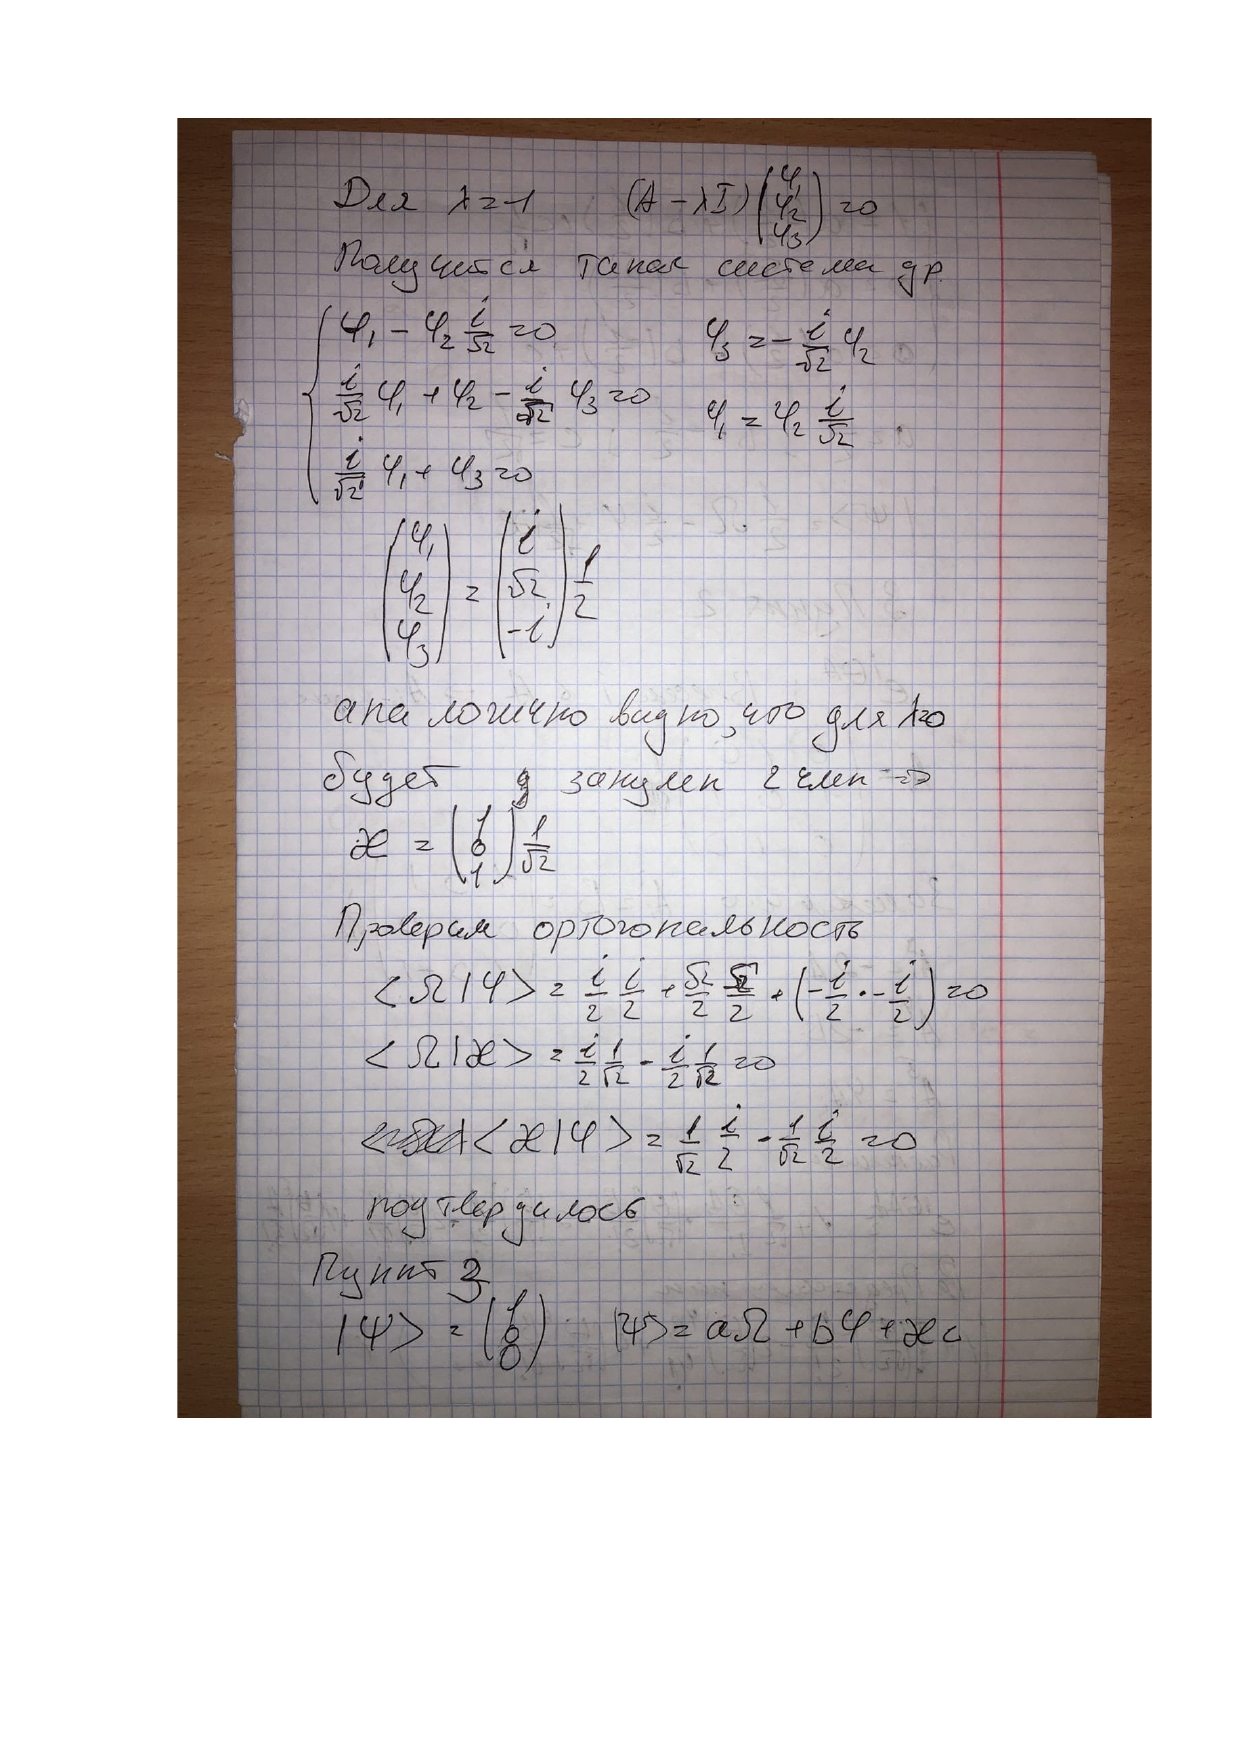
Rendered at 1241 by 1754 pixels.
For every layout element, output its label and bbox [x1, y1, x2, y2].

picture [177, 118, 1152, 1418]
